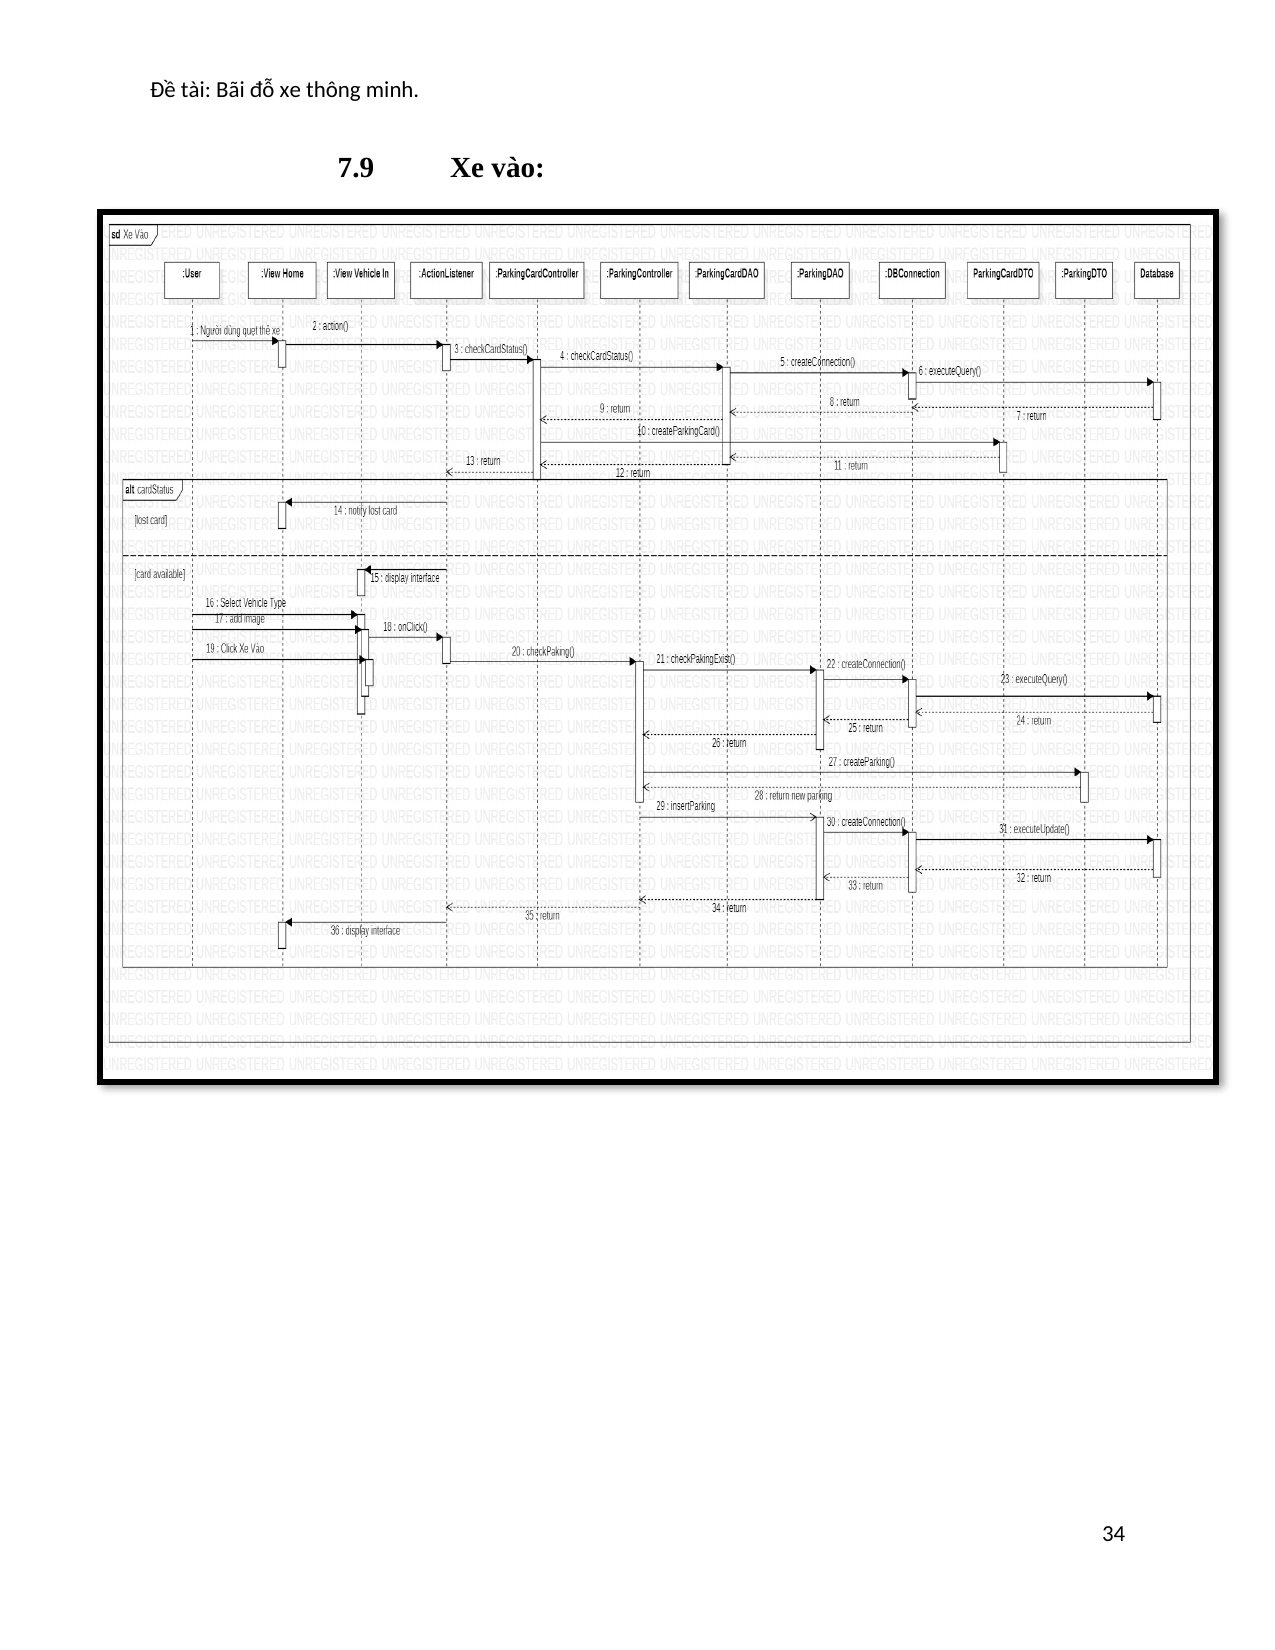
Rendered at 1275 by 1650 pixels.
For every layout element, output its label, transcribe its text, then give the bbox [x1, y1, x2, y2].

picture [103, 215, 1213, 1079]
text Xe vào: [337, 150, 1125, 183]
